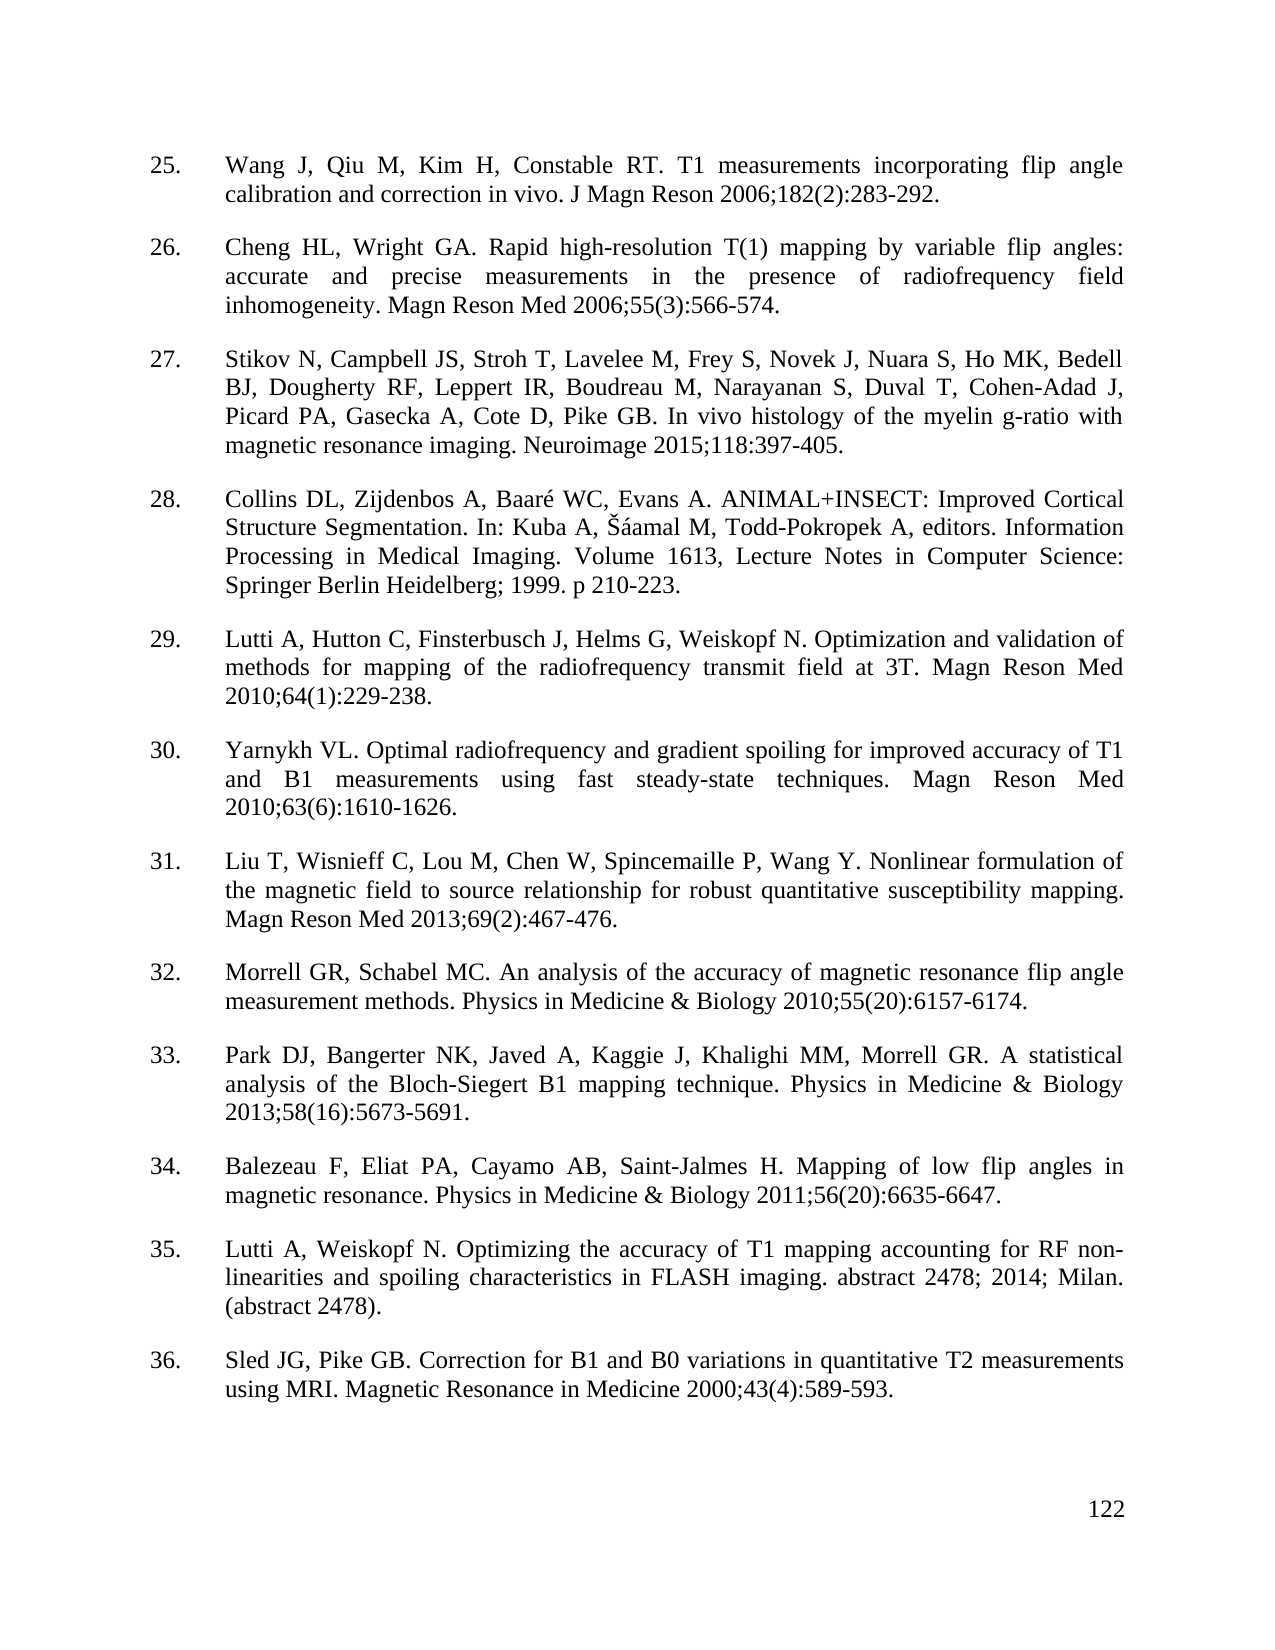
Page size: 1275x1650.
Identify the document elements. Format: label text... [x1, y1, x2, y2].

text 33. Park DJ, Bangerter NK, Javed A, Kaggie J, Khalighi MM, Morrell GR. A statistical analysis of the Bloch-Siegert B1 mapping technique. Physics in Medicine & Biology 2013;58(16):5673-5691. [150, 1040, 1125, 1126]
text 28. Collins DL, Zijdenbos A, Baaré WC, Evans A. ANIMAL+INSECT: Improved Cortical Structure Segmentation. In: Kuba A, Šáamal M, Todd-Pokropek A, editors. Information Processing in Medical Imaging. Volume 1613, Lecture Notes in Computer Science: Springer Berlin Heidelberg; 1999. p 210-223. [150, 484, 1125, 599]
text 35. Lutti A, Weiskopf N. Optimizing the accuracy of T1 mapping accounting for RF non-linearities and spoiling characteristics in FLASH imaging. abstract 2478; 2014; Milan. (abstract 2478). [150, 1234, 1125, 1320]
text 26. Cheng HL, Wright GA. Rapid high-resolution T(1) mapping by variable flip angles: accurate and precise measurements in the presence of radiofrequency field inhomogeneity. Magn Reson Med 2006;55(3):566-574. [150, 232, 1125, 319]
text 27. Stikov N, Campbell JS, Stroh T, Lavelee M, Frey S, Novek J, Nuara S, Ho MK, Bedell BJ, Dougherty RF, Leppert IR, Boudreau M, Narayanan S, Duval T, Cohen-Adad J, Picard PA, Gasecka A, Cote D, Pike GB. In vivo histology of the myelin g-ratio with magnetic resonance imaging. Neuroimage 2015;118:397-405. [150, 344, 1125, 459]
text 30. Yarnykh VL. Optimal radiofrequency and gradient spoiling for improved accuracy of T1 and B1 measurements using fast steady-state techniques. Magn Reson Med 2010;63(6):1610-1626. [150, 735, 1125, 821]
text 32. Morrell GR, Schabel MC. An analysis of the accuracy of magnetic resonance flip angle measurement methods. Physics in Medicine & Biology 2010;55(20):6157-6174. [150, 957, 1125, 1015]
text 29. Lutti A, Hutton C, Finsterbusch J, Helms G, Weiskopf N. Optimization and validation of methods for mapping of the radiofrequency transmit field at 3T. Magn Reson Med 2010;64(1):229-238. [150, 624, 1125, 710]
text 34. Balezeau F, Eliat PA, Cayamo AB, Saint-Jalmes H. Mapping of low flip angles in magnetic resonance. Physics in Medicine & Biology 2011;56(20):6635-6647. [150, 1151, 1125, 1209]
text 36. Sled JG, Pike GB. Correction for B1 and B0 variations in quantitative T2 measurements using MRI. Magnetic Resonance in Medicine 2000;43(4):589-593. [150, 1345, 1125, 1402]
text 31. Liu T, Wisnieff C, Lou M, Chen W, Spincemaille P, Wang Y. Nonlinear formulation of the magnetic field to source relationship for robust quantitative susceptibility mapping. Magn Reson Med 2013;69(2):467-476. [150, 846, 1125, 932]
text 25. Wang J, Qiu M, Kim H, Constable RT. T1 measurements incorporating flip angle calibration and correction in vivo. J Magn Reson 2006;182(2):283-292. [150, 150, 1125, 207]
